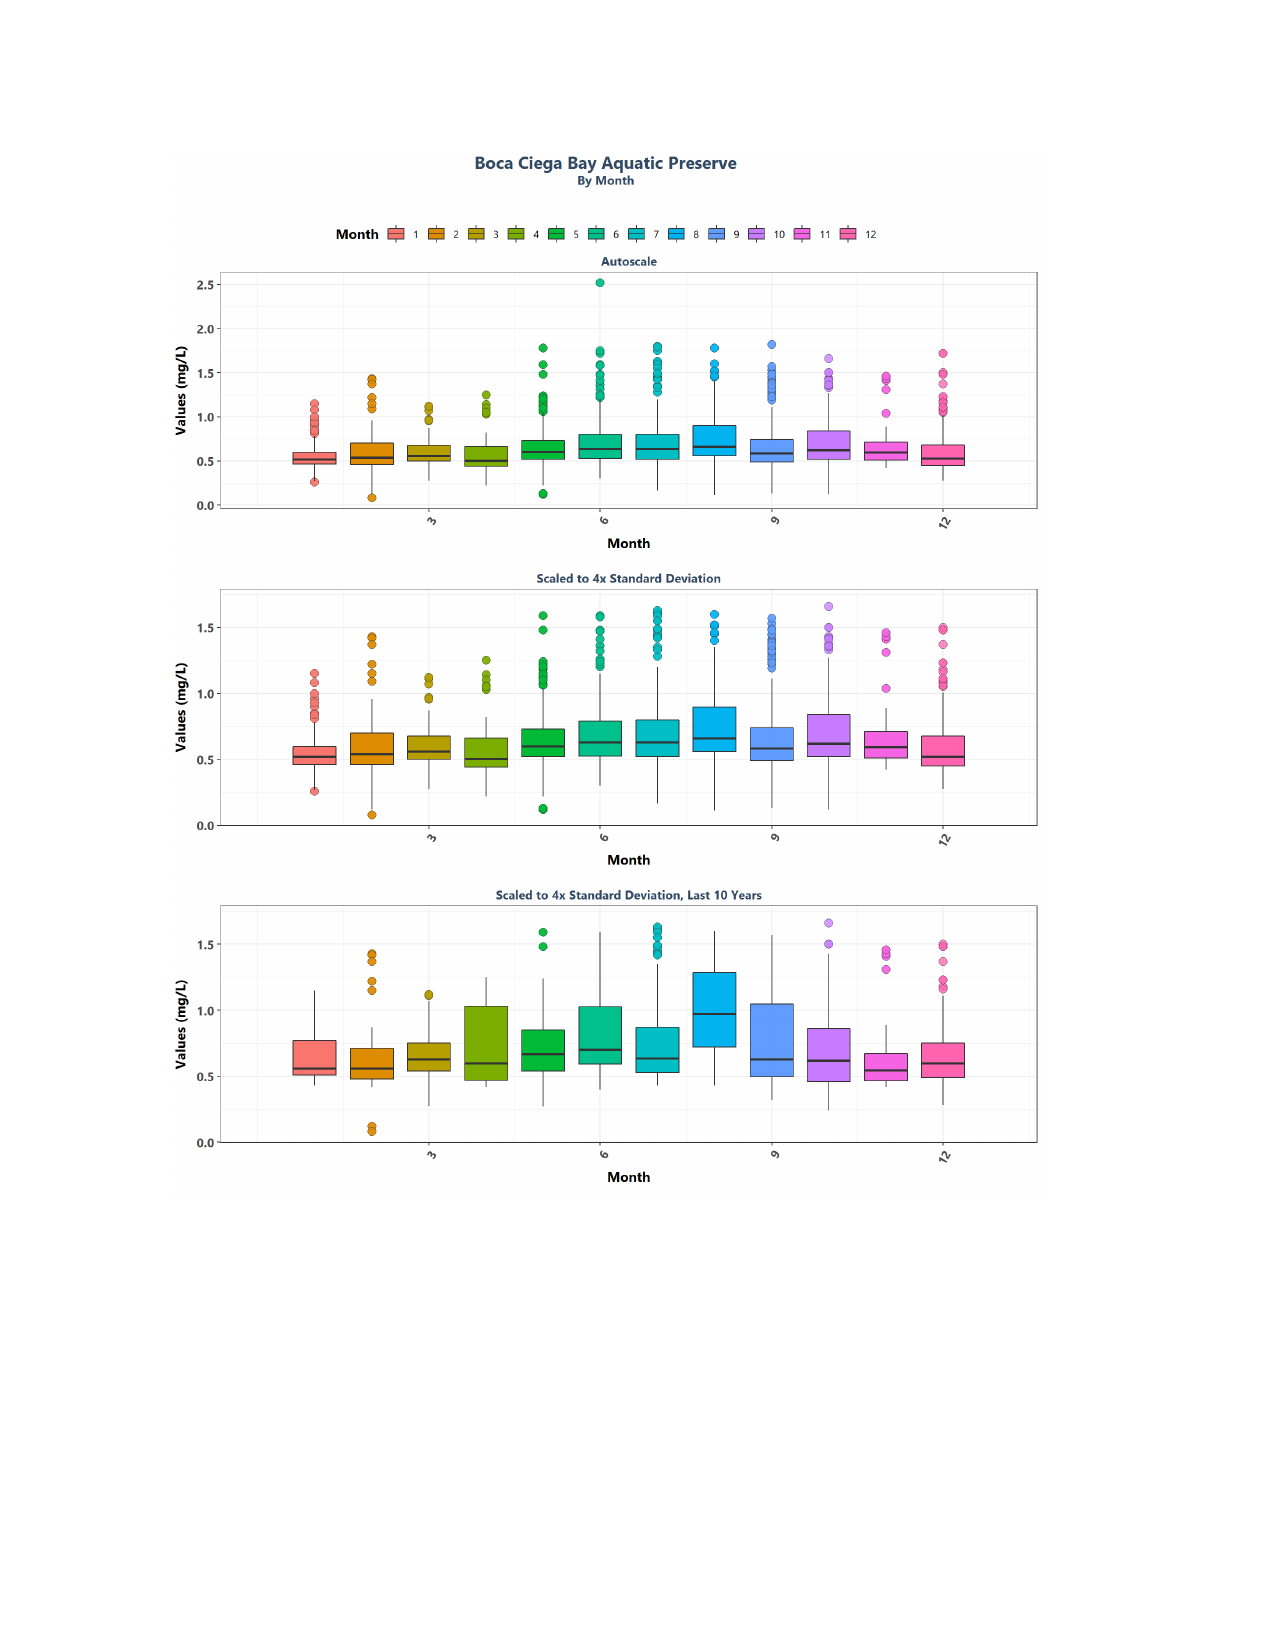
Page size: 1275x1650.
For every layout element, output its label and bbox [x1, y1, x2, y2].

picture [168, 150, 1044, 1200]
